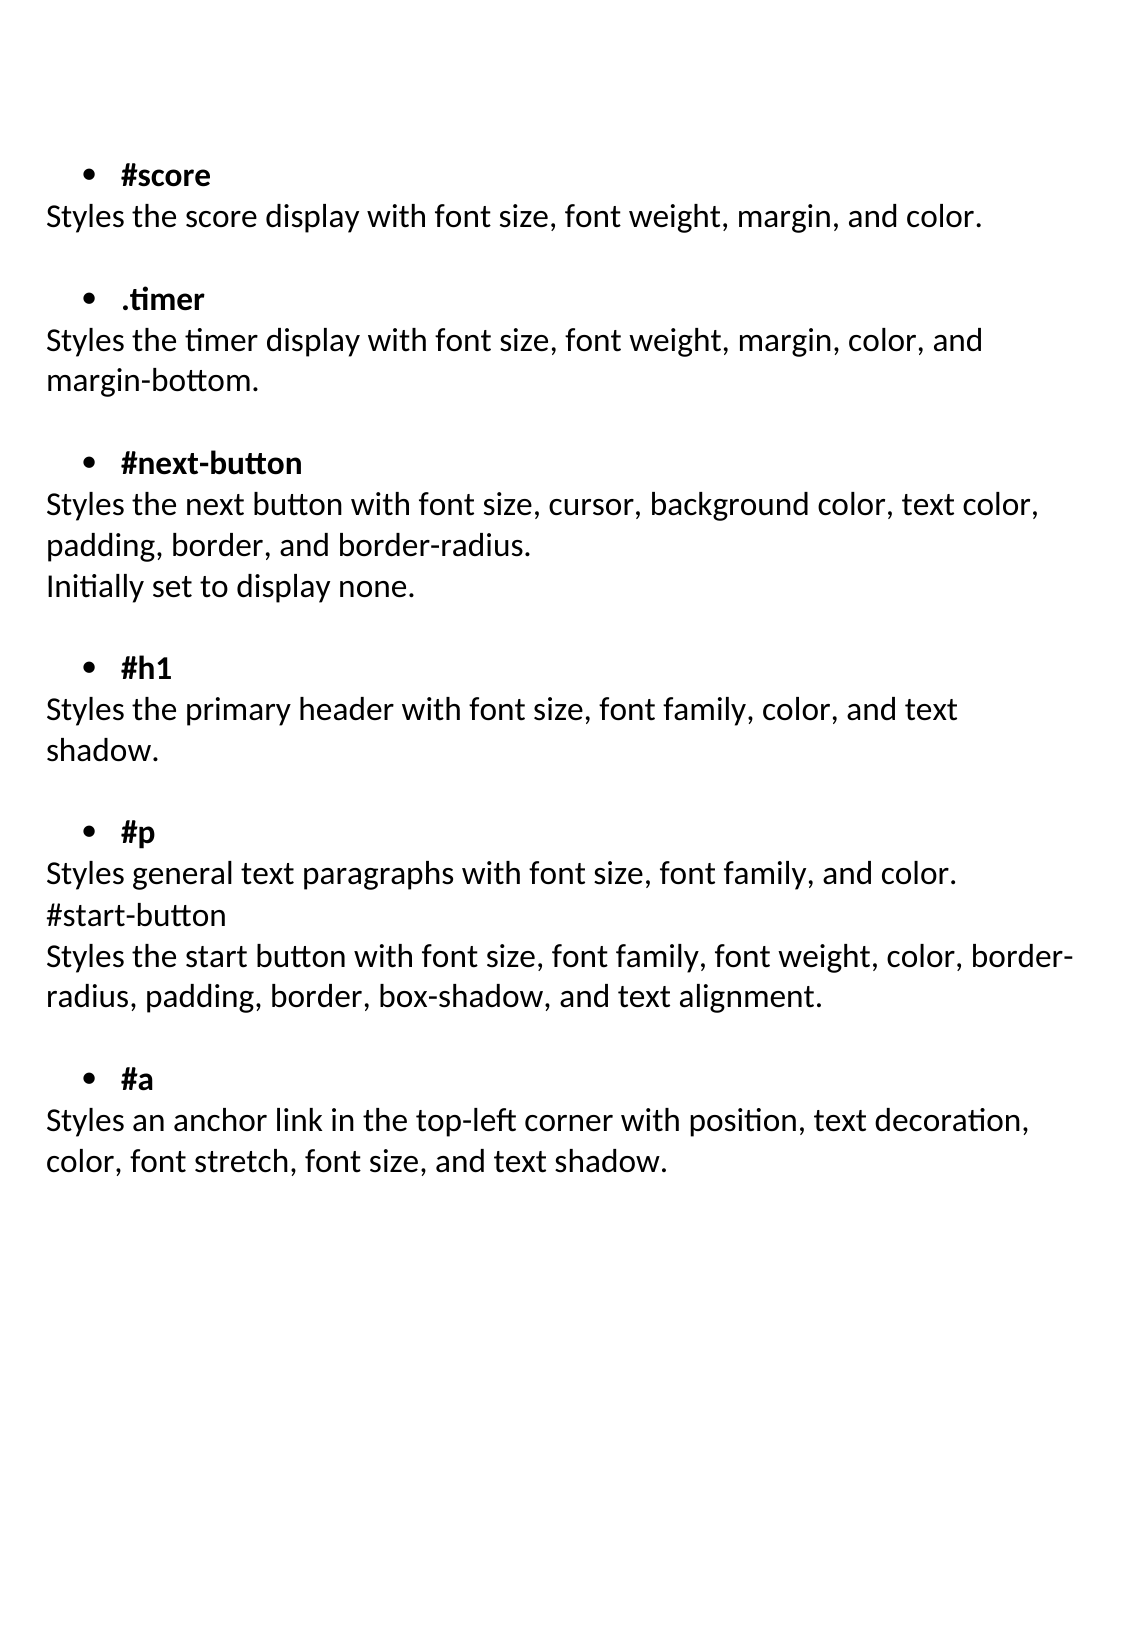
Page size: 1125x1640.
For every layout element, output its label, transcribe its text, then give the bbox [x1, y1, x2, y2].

text #start-button [46, 893, 1079, 934]
text Styles an anchor link in the top-left corner with position, text decoration, color, font stretch, font size, and text shadow. [46, 1099, 1079, 1180]
text Styles the start button with font size, font family, font weight, color, border-radius, padding, border, box-shadow, and text alignment. [46, 935, 1079, 1016]
text Styles the score display with font size, font weight, margin, and color. [46, 195, 1079, 236]
list #a [83, 1058, 1079, 1098]
list .timer [83, 278, 1079, 318]
list #h1 [83, 647, 1079, 688]
list #p [83, 811, 1079, 852]
list #next-button [83, 442, 1079, 482]
text Styles the timer display with font size, font weight, margin, color, and margin-bottom. [46, 319, 1079, 400]
text Styles the next button with font size, cursor, background color, text color, padding, border, and border-radius. [46, 483, 1079, 564]
text Initially set to display none. [46, 565, 1079, 606]
list #score [83, 154, 1079, 195]
text Styles general text paragraphs with font size, font family, and color. [46, 852, 1079, 893]
text Styles the primary header with font size, font family, color, and text shadow. [46, 688, 1079, 770]
